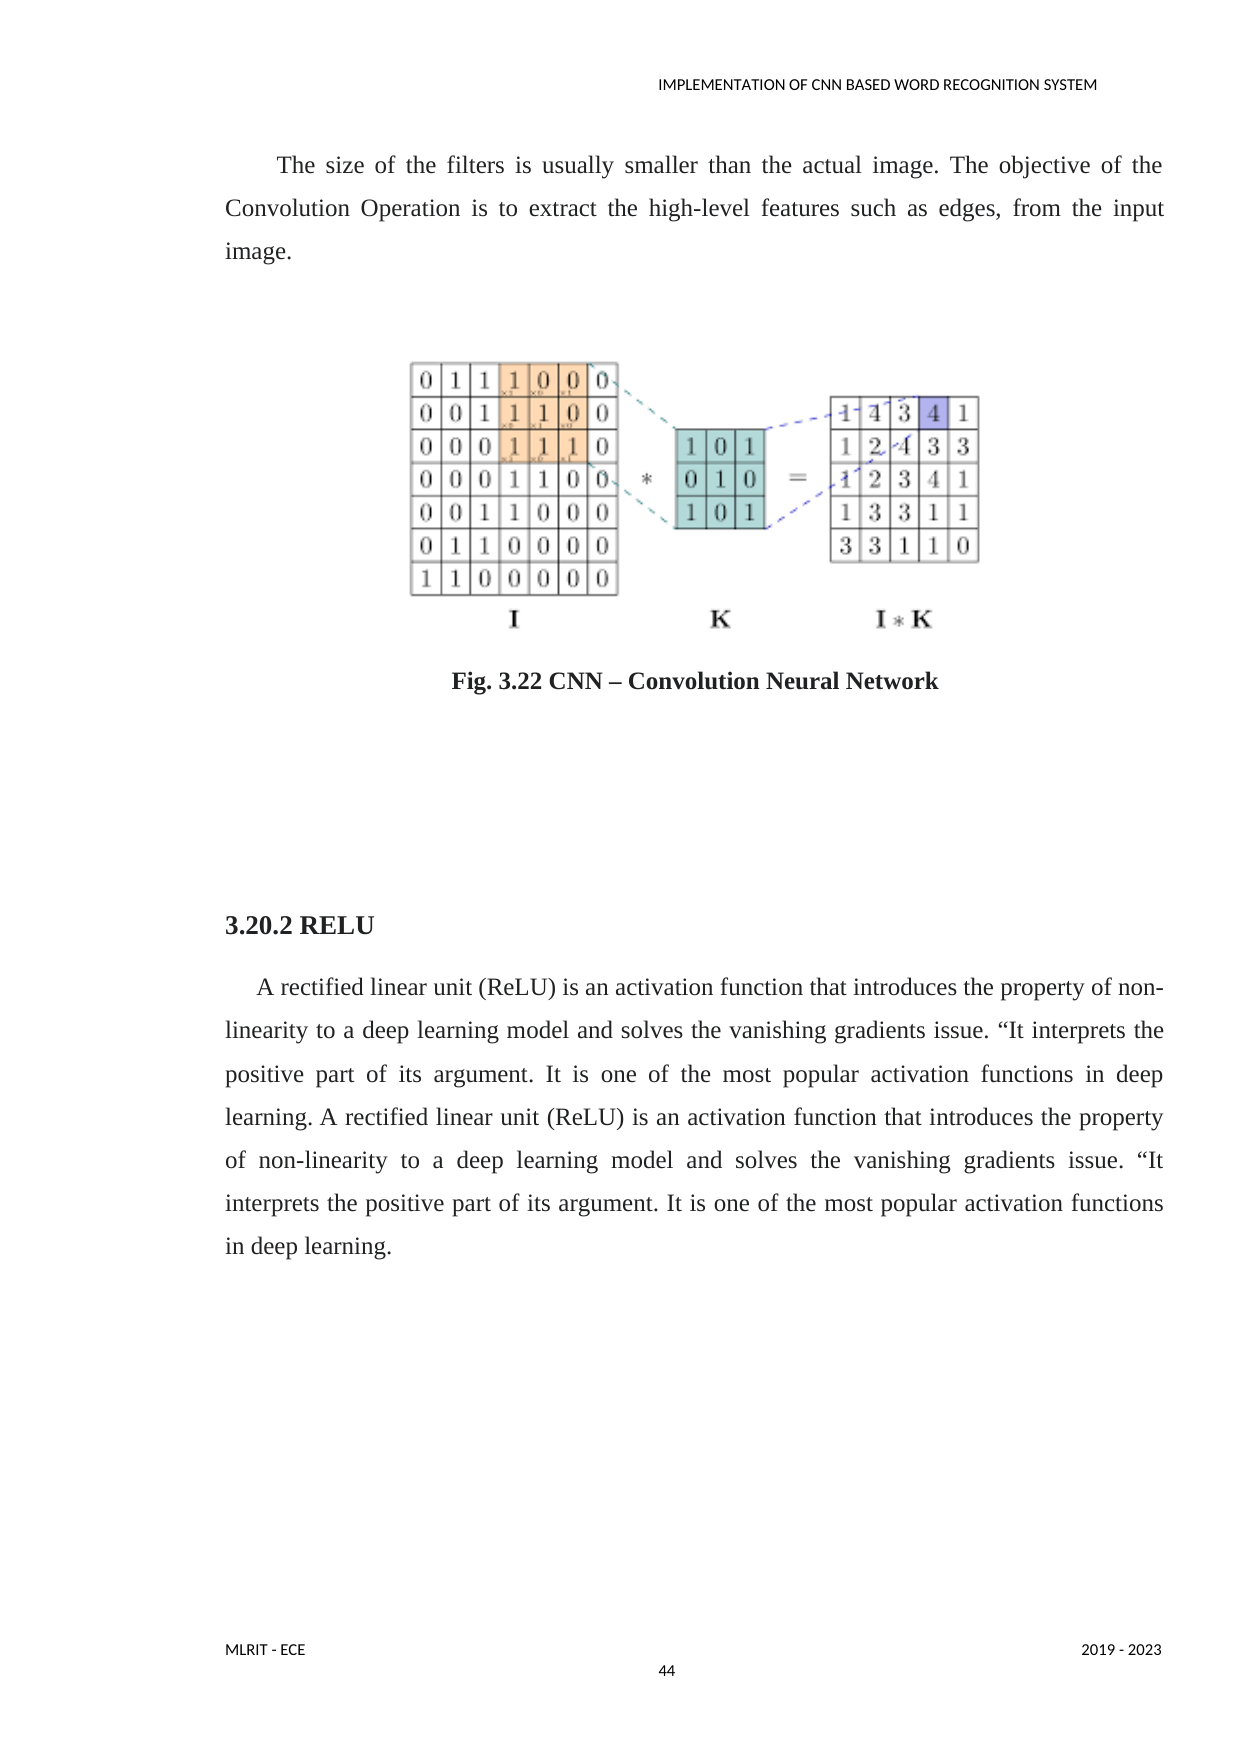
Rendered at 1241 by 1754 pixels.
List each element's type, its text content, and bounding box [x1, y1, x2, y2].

text Fig. 3.22 CNN – Convolution Neural Network [225, 666, 1165, 695]
picture [403, 355, 987, 636]
text 3.20.2 RELU [225, 909, 1165, 940]
text The size of the filters is usually smaller than the actual image. The objective of the Convolution Operation is to extract the high-level features such as edges, from the input image. [225, 150, 1165, 265]
text A rectified linear unit (ReLU) is an activation function that introduces the property of non-linearity to a deep learning model and solves the vanishing gradients issue. “It interprets the positive part of its argument. It is one of the most popular activation functions in deep learning. A rectified linear unit (ReLU) is an activation function that introduces the property of non-linearity to a deep learning model and solves the vanishing gradients issue. “It interprets the positive part of its argument. It is one of the most popular activation functions in deep learning. [225, 972, 1165, 1260]
